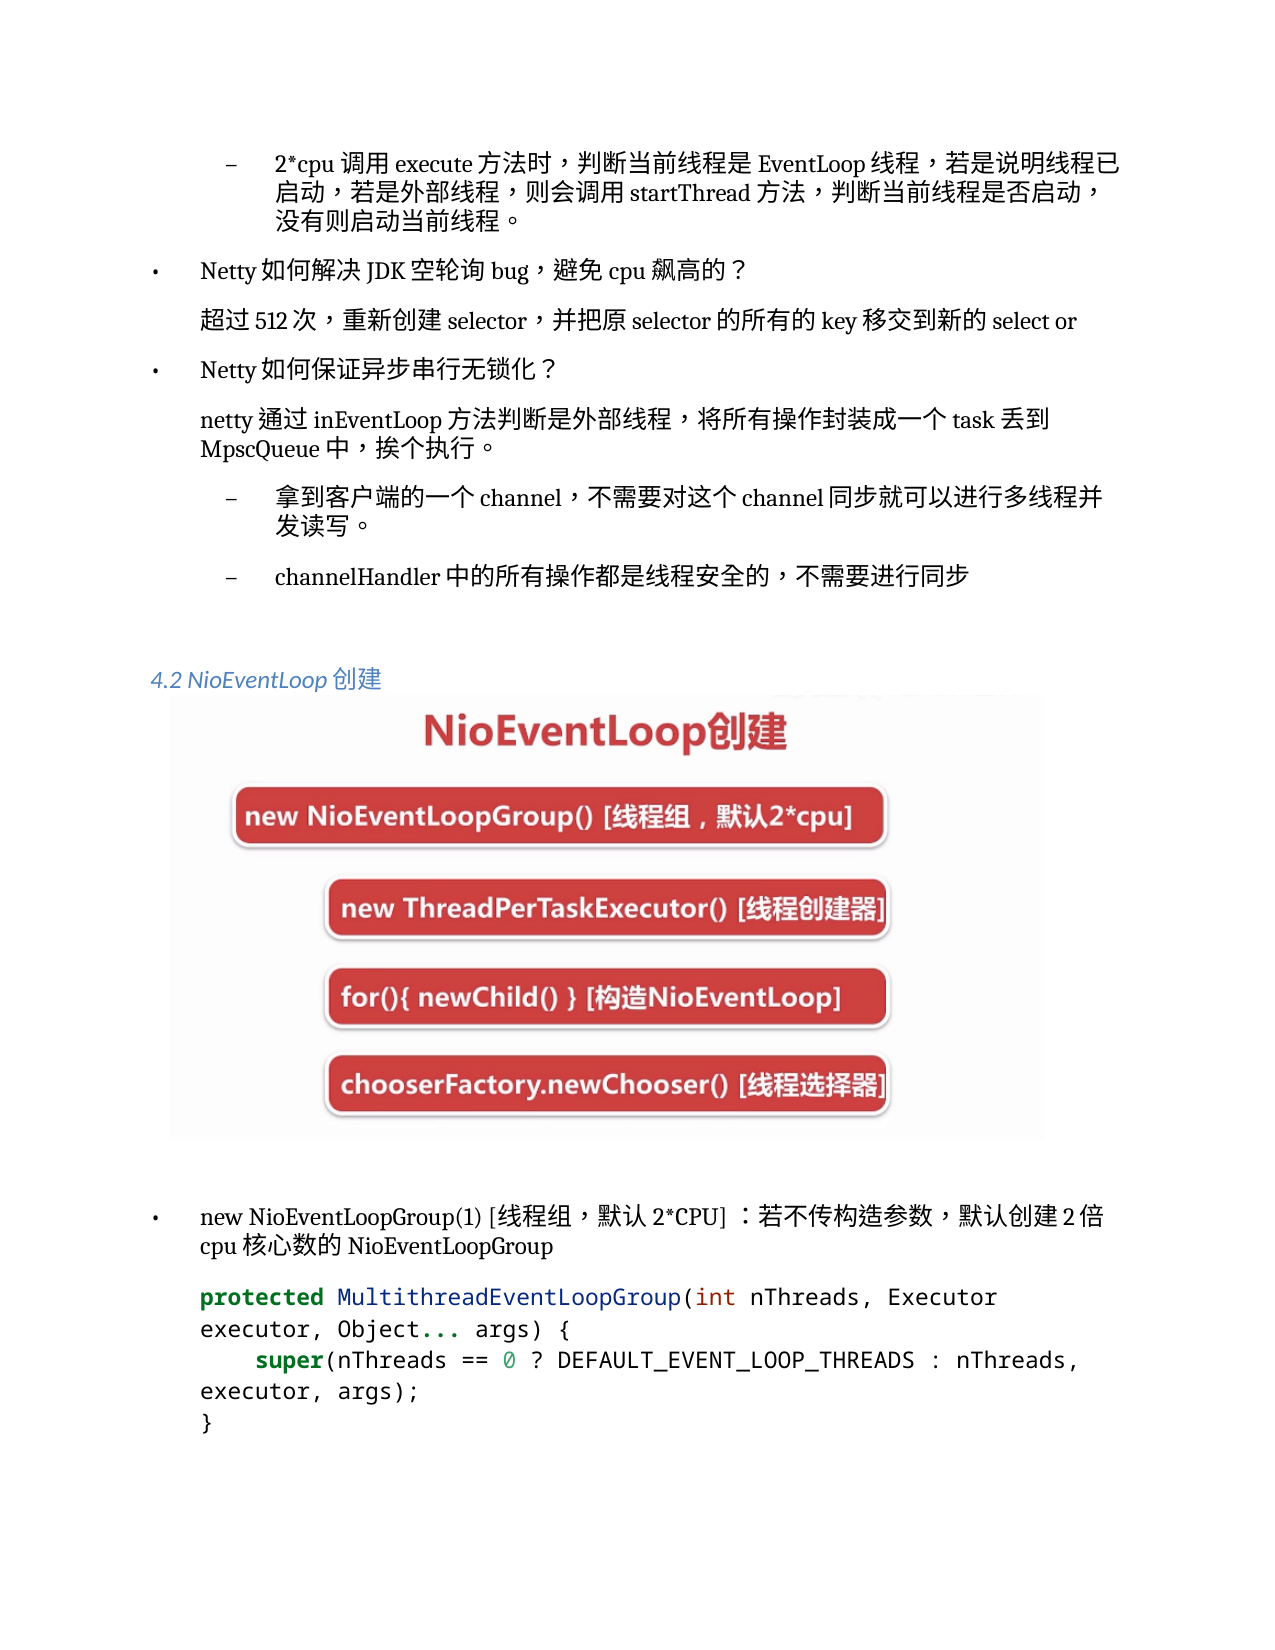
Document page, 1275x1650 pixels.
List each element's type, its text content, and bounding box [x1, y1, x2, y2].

list channelHandler中的所有操作都是线程安全的，不需要进行同步 [225, 562, 1125, 591]
list netty通过inEventLoop方法判断是外部线程，将所有操作封装成一个task丢到MpscQueue中，挨个执行。 [150, 406, 1125, 463]
list Netty如何保证异步串行无锁化？ [150, 356, 1125, 385]
list 拿到客户端的一个channel，不需要对这个channel同步就可以进行多线程并发读写。 [225, 484, 1125, 542]
picture [168, 695, 1044, 1141]
list 超过512次，重新创建selector，并把原selector的所有的key移交到新的select or [150, 307, 1125, 335]
list 2*cpu 调用execute方法时，判断当前线程是EventLoop线程，若是说明线程已启动，若是外部线程，则会调用startThread方法，判断当前线程是否启动，没有则启动当前线程。 [225, 150, 1125, 236]
list protected MultithreadEventLoopGroup(int nThreads, Executor executor, Object... args) { super(nThreads == 0 ? DEFAULT_EVENT_LOOP_THREADS : nThreads, executor, args); } [150, 1281, 1125, 1438]
subtitle 4.2 NioEventLoop创建 [150, 662, 1125, 696]
list new NioEventLoopGroup(1) [线程组，默认 2*CPU] ：若不传构造参数，默认创建2倍cpu核心数的NioEventLoopGroup [150, 1203, 1125, 1261]
list Netty如何解决JDK空轮询bug，避免cpu飙高的？ [150, 257, 1125, 286]
